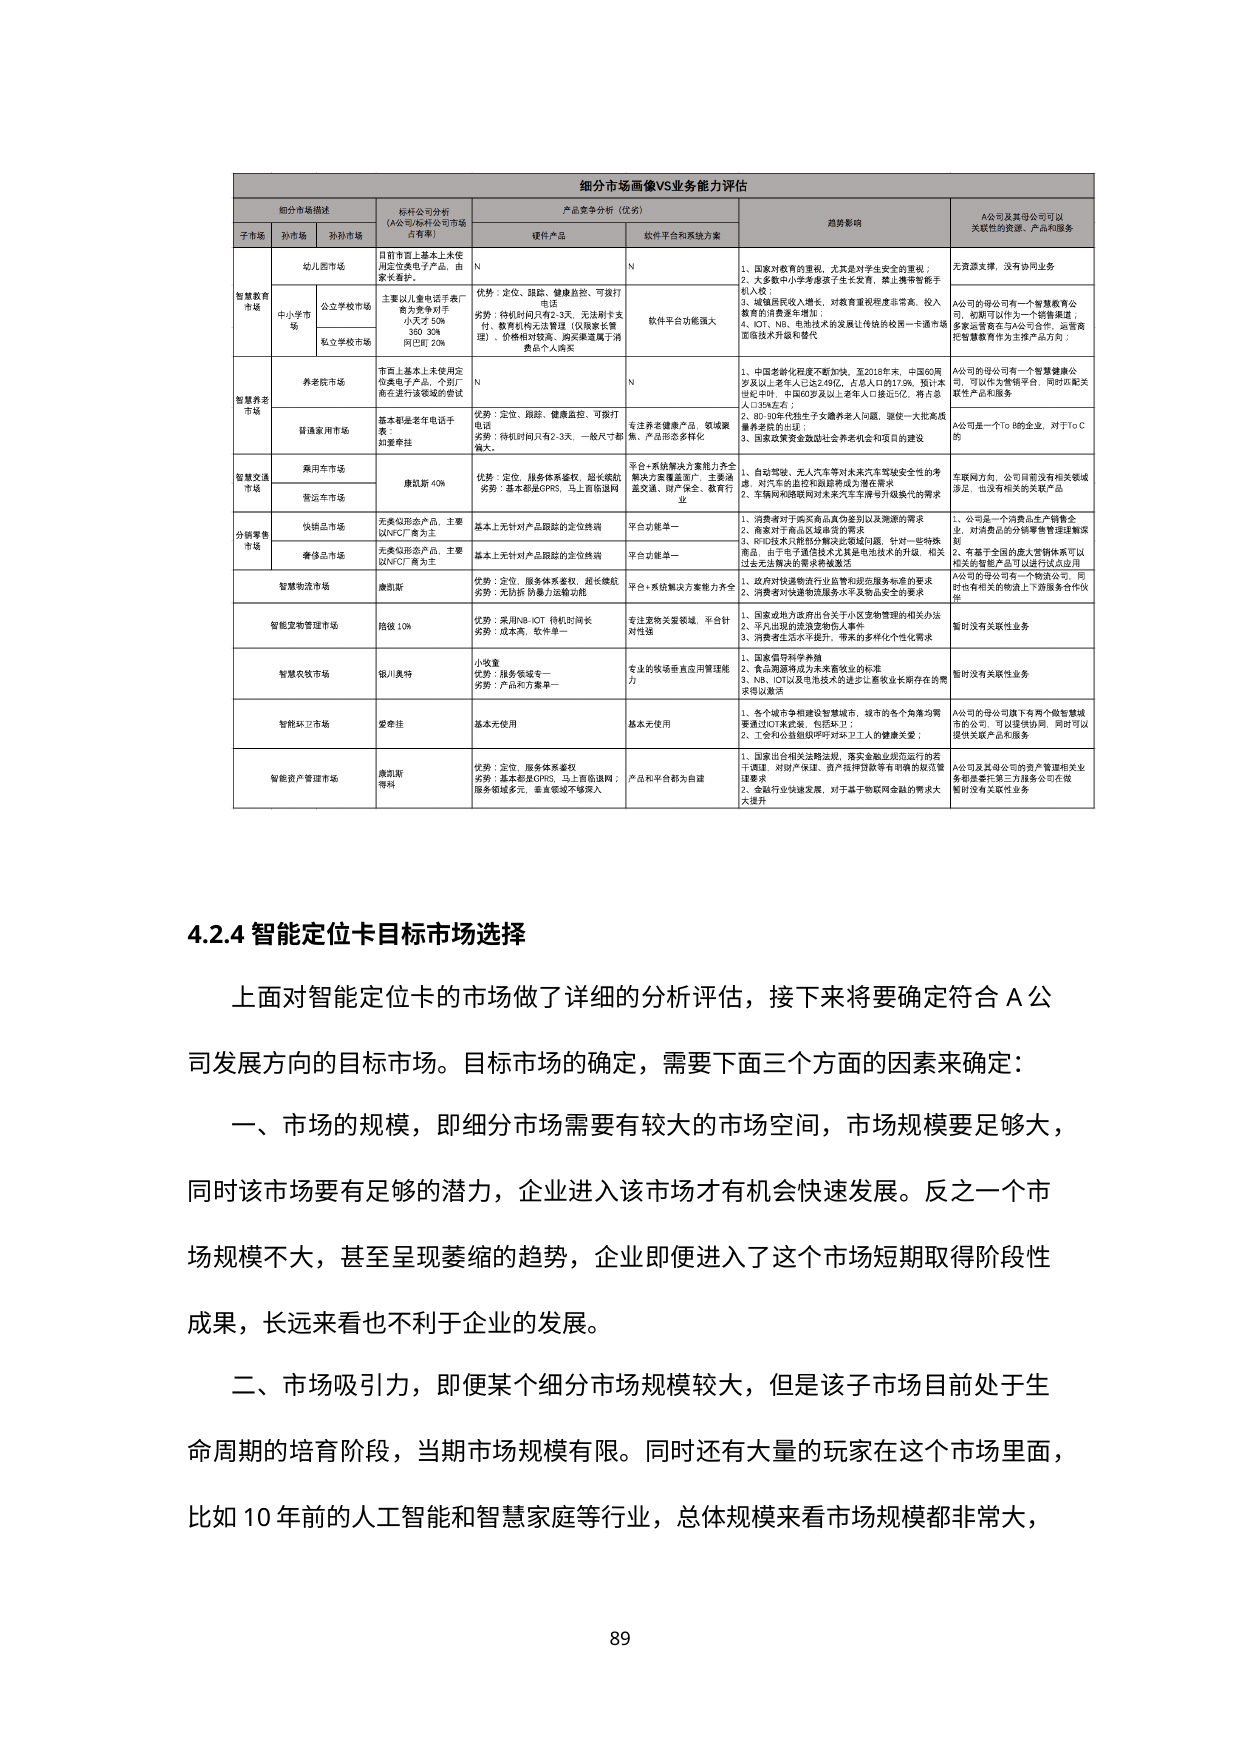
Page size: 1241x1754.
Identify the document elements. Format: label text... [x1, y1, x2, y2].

text 一、市场的规模，即细分市场需要有较大的市场空间，市场规模要足够大，同时该市场要有足够的潜力，企业进入该市场才有机会快速发展。反之一个市场规模不大，甚至呈现萎缩的趋势，企业即便进入了这个市场短期取得阶段性成果，长远来看也不利于企业的发展。 [187, 1101, 1053, 1343]
picture [231, 172, 1096, 810]
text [187, 1362, 1053, 1538]
text 4.2.4 智能定位卡目标市场选择 [187, 911, 1053, 955]
text 上面对智能定位卡的市场做了详细的分析评估，接下来将要确定符合A公司发展方向的目标市场。目标市场的确定，需要下面三个方面的因素来确定： [187, 973, 1053, 1083]
